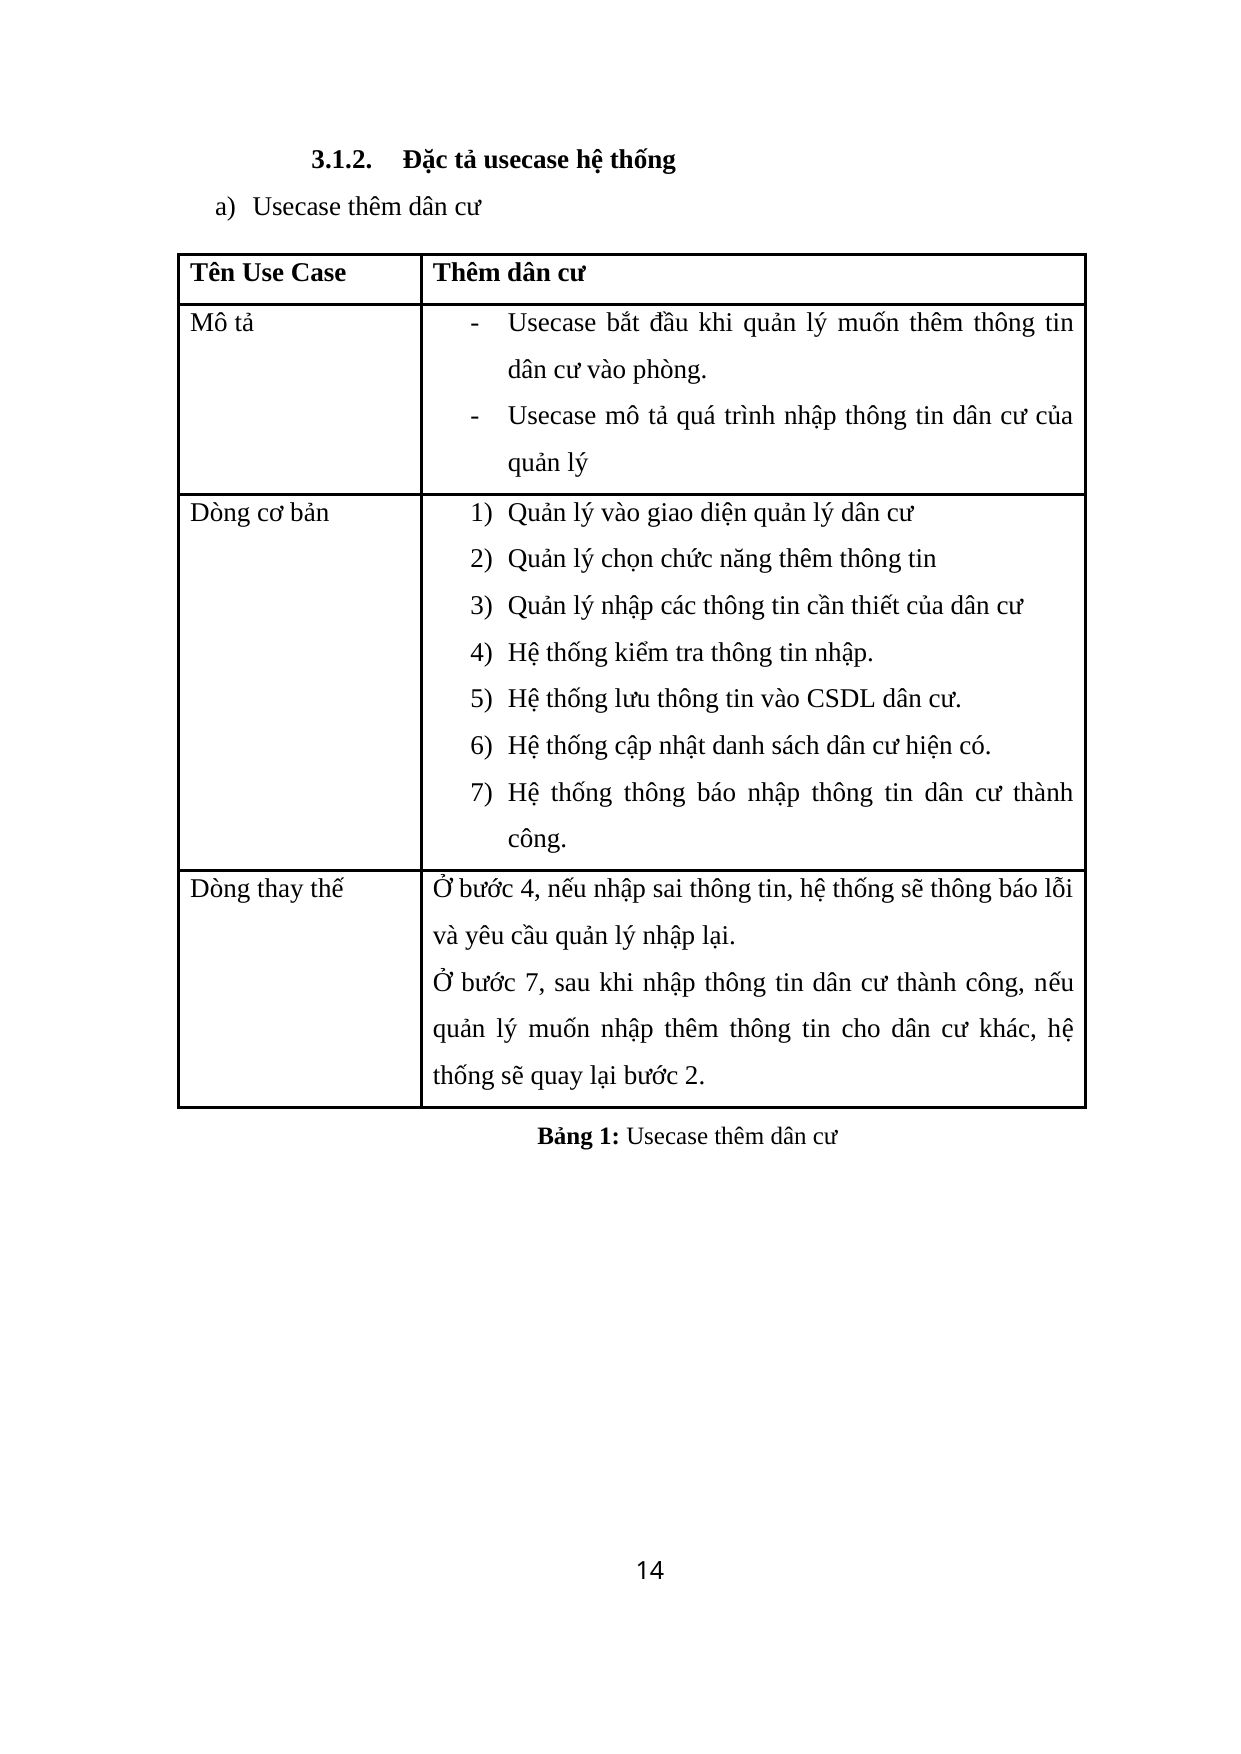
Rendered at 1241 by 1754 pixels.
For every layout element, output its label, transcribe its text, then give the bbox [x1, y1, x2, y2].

table_cell Dòng thay thế [180, 872, 420, 1106]
table_cell Dòng cơ bản [180, 496, 420, 869]
table_header Thêm dân cư [423, 256, 1084, 303]
table_header Tên Use Case [180, 256, 420, 303]
text Bảng 1: Usecase thêm dân cư [252, 1121, 1122, 1150]
table_cell Quản lý vào giao diện quản lý dân cư Quản lý chọn chức năng thêm thông tin Quản lý nhập các thông tin cần thiết của dân cư Hệ thống kiểm tra thông tin nhập. Hệ thống lưu thông tin vào CSDL dân cư. Hệ thống cập nhật danh sách dân cư hiện có. Hệ thống thông báo nhập thông tin dân cư thành công. [423, 496, 1084, 869]
subtitle Đặc tả usecase hệ thống [372, 143, 1122, 174]
table_cell Usecase bắt đầu khi quản lý muốn thêm thông tin dân cư vào phòng. Usecase mô tả quá trình nhập thông tin dân cư của quản lý [423, 306, 1084, 493]
table_cell Mô tả [180, 306, 420, 493]
list Usecase thêm dân cư [215, 190, 1122, 221]
table_cell Ở bước 4, nếu nhập sai thông tin, hệ thống sẽ thông báo lỗi và yêu cầu quản lý nhập lại. Ở bước 7, sau khi nhập thông tin dân cư thành công, nếu quản lý muốn nhập thêm thông tin cho dân cư khác, hệ thống sẽ quay lại bước 2. [423, 872, 1084, 1106]
